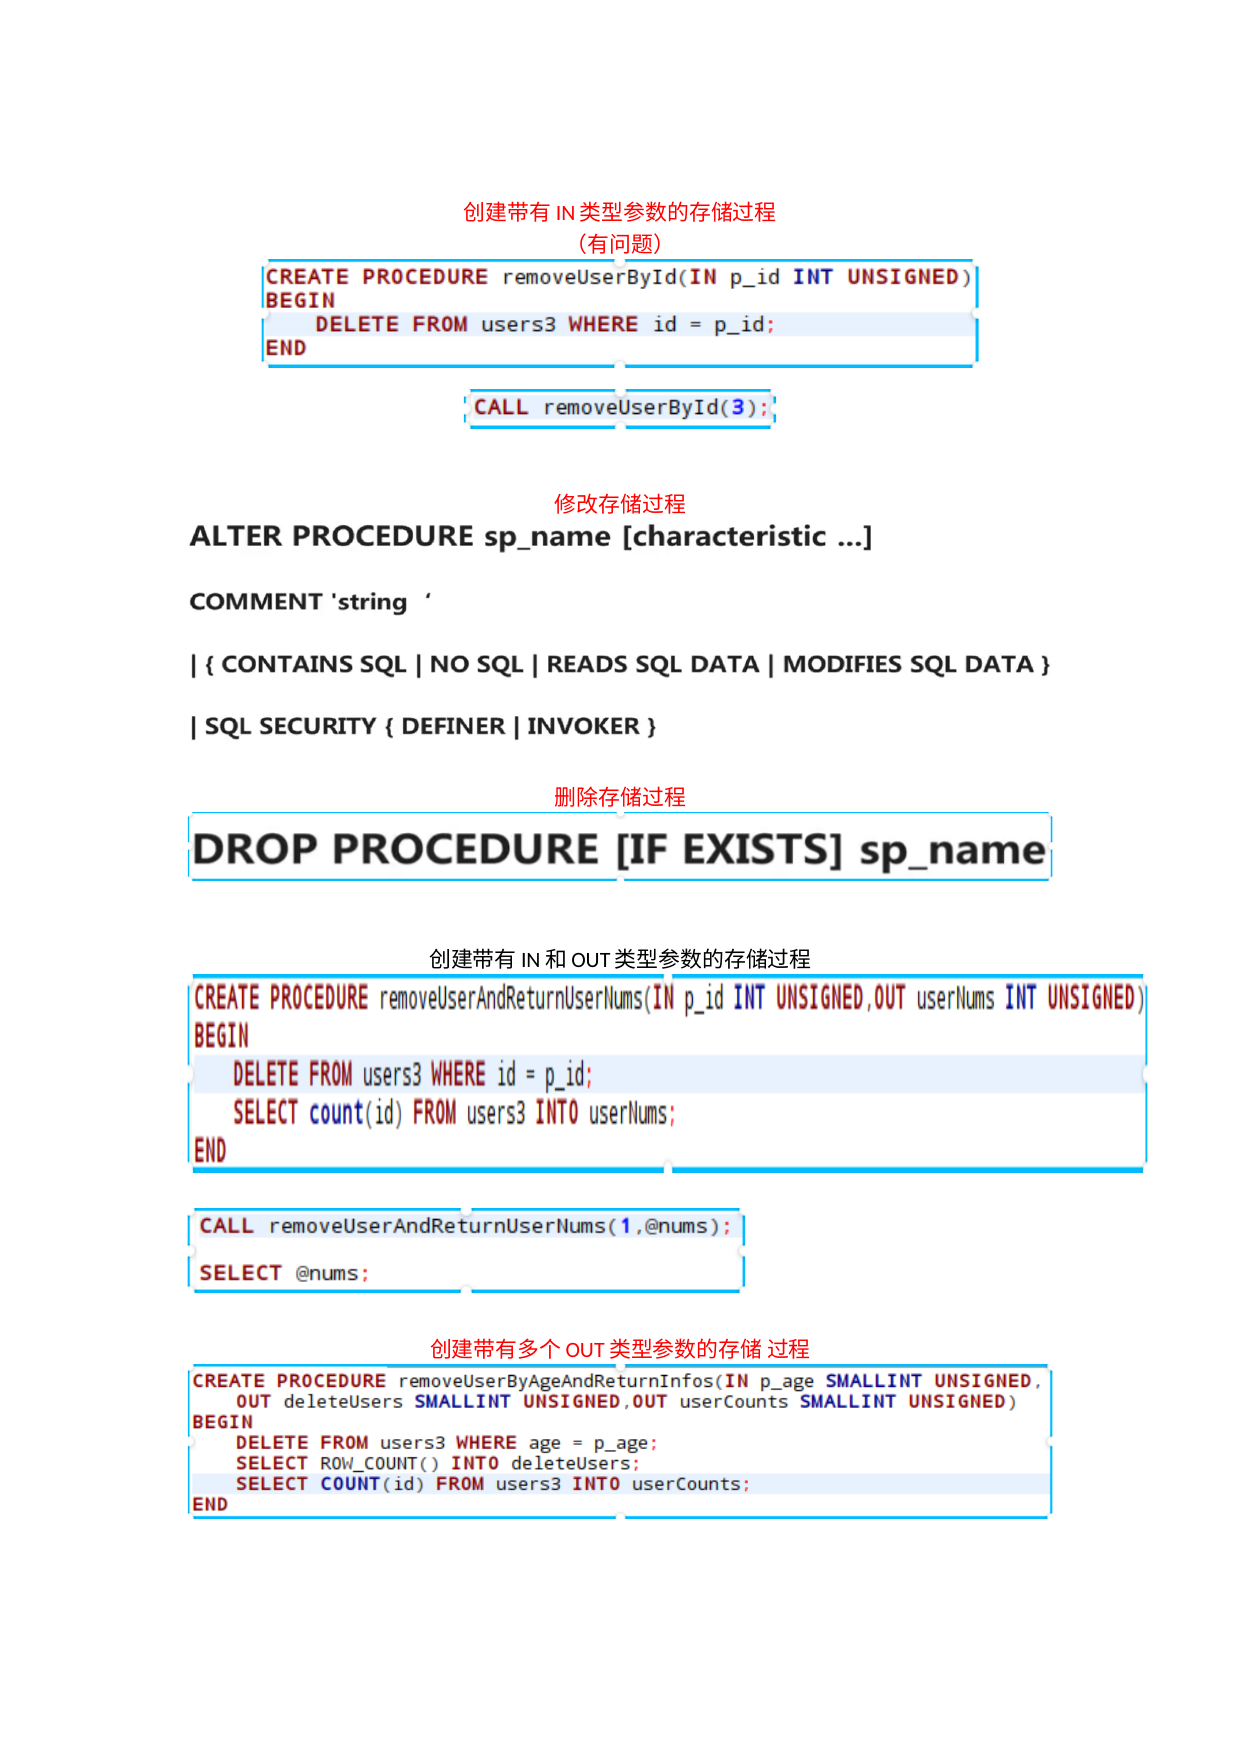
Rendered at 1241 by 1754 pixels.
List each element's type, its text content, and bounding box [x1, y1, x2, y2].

text 创建带有IN和OUT类型参数的存储过程 [187, 942, 1053, 974]
picture [187, 974, 1148, 1173]
picture [187, 1208, 746, 1293]
picture [187, 519, 1053, 745]
picture [261, 259, 979, 368]
picture [187, 1364, 1053, 1519]
picture [463, 389, 777, 429]
text 删除存储过程 [187, 779, 1053, 812]
text 创建带有多个OUT类型参数的存储 过程 [187, 1332, 1053, 1364]
text 创建带有IN类型参数的存储过程 [187, 194, 1053, 227]
text （有问题） [187, 227, 1053, 259]
picture [187, 812, 1053, 881]
text 修改存储过程 [187, 487, 1053, 519]
